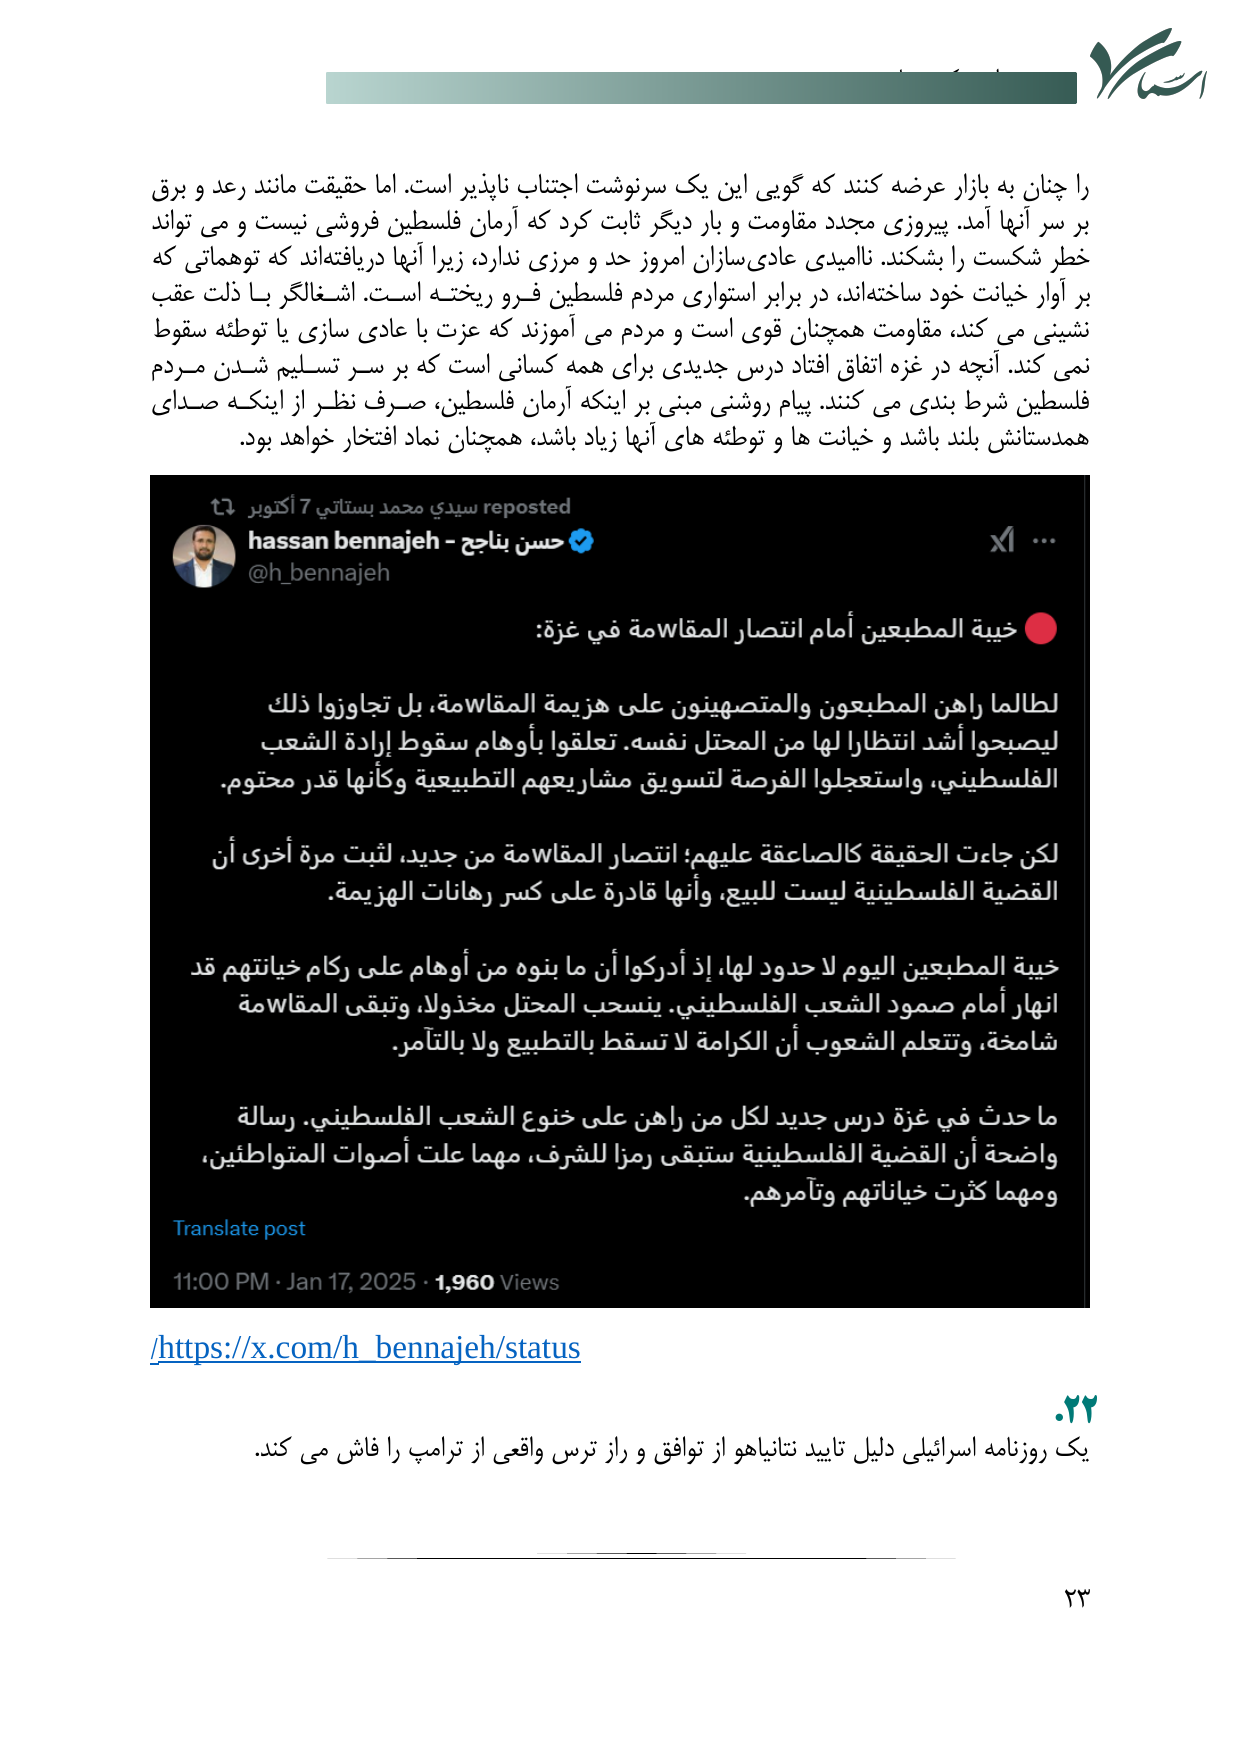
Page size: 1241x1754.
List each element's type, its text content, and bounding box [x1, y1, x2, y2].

text https://x.com/h_bennajeh/status/ [150, 1327, 1090, 1370]
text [150, 171, 1090, 456]
text یک روزنامه اسرائیلی دلیل تایید نتانیاهو از توافق و راز ترس واقعی از ترامپ را فاش می کند. [150, 1434, 1090, 1467]
picture [0, 0, 1241, 1754]
